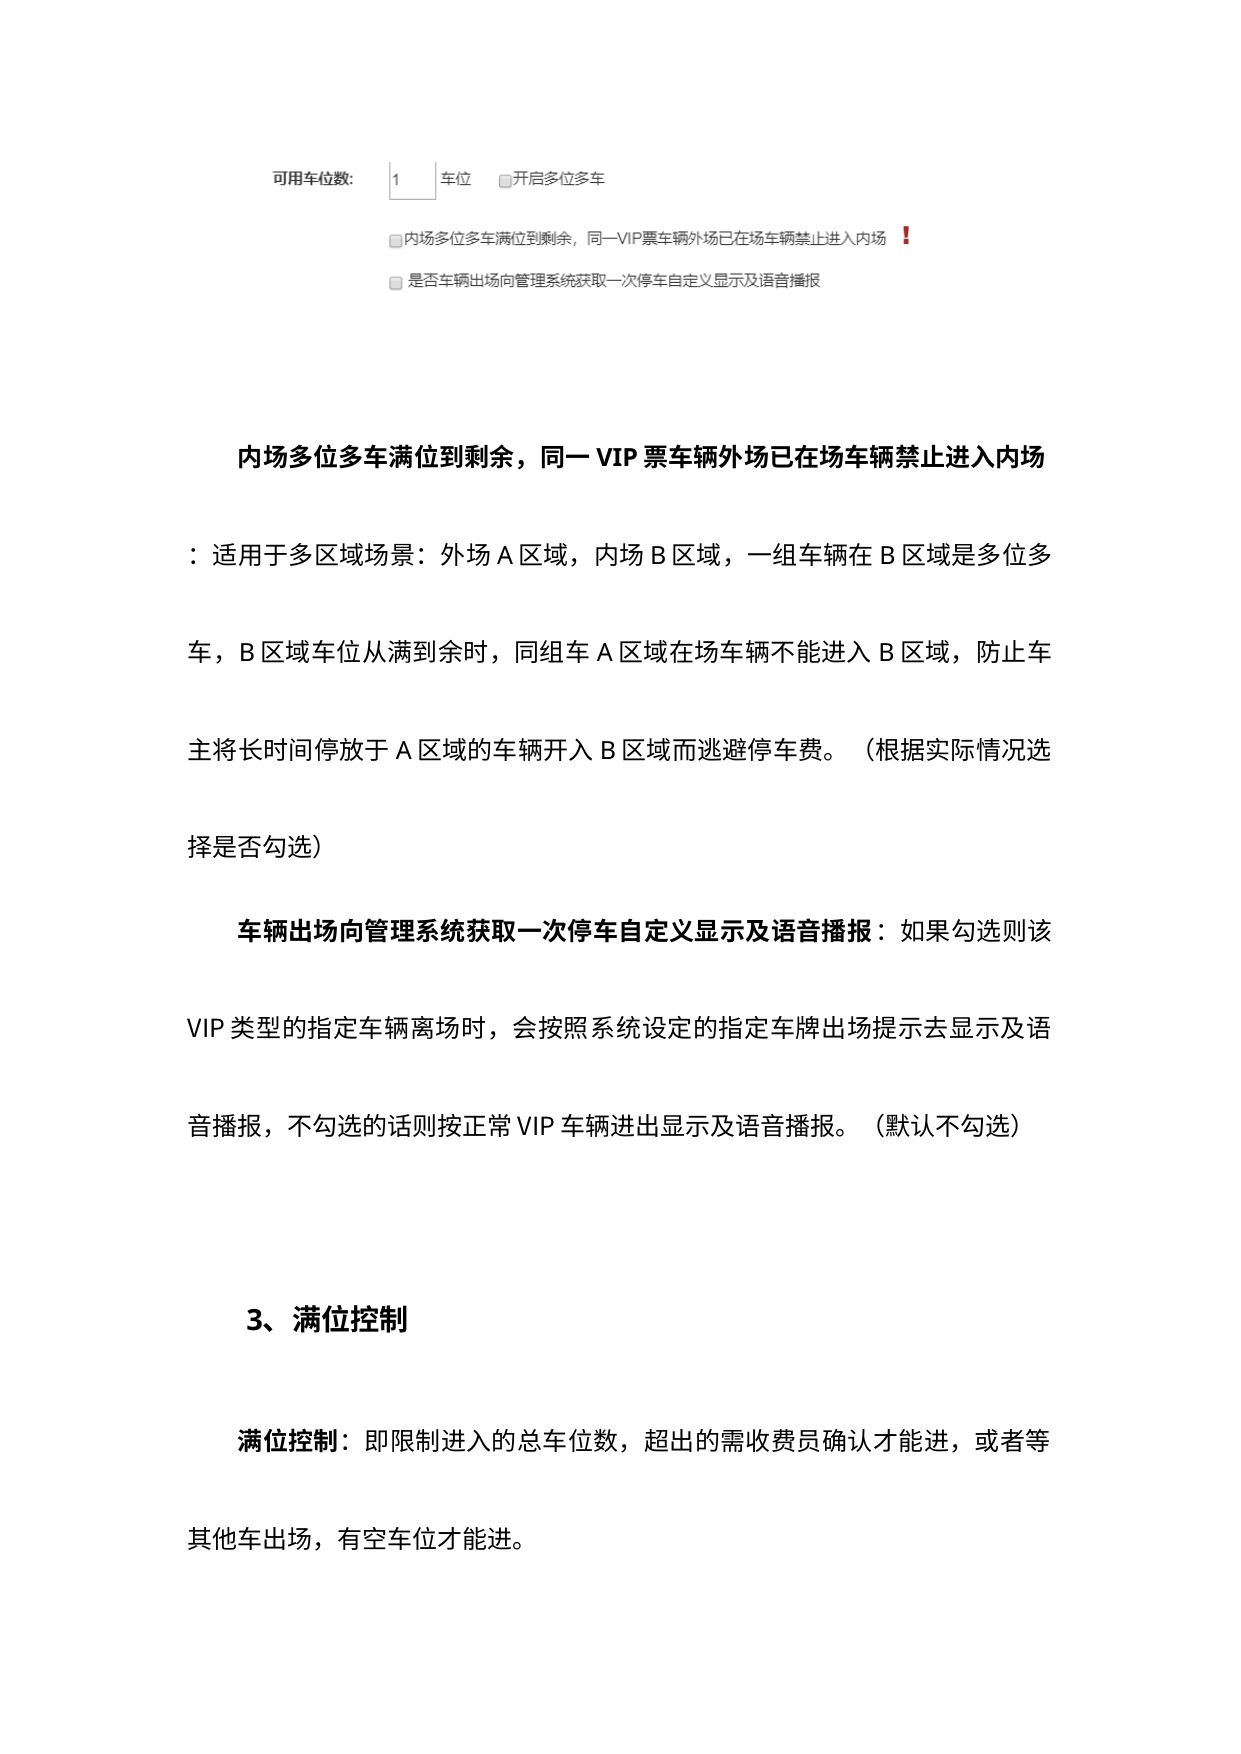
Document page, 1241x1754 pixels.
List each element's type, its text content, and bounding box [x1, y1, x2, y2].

subtitle 3、满位控制 [187, 1285, 1053, 1350]
list 车辆出场向管理系统获取一次停车自定义显示及语音播报：如果勾选则该VIP类型的指定车辆离场时，会按照系统设定的指定车牌出场提示去显示及语音播报，不勾选的话则按正常VIP车辆进出显示及语音播报。（默认不勾选） [187, 897, 1053, 1157]
picture [215, 162, 1026, 304]
text 满位控制：即限制进入的总车位数，超出的需收费员确认才能进，或者等其他车出场，有空车位才能进。 [187, 1407, 1053, 1570]
list 内场多位多车满位到剩余，同一VIP票车辆外场已在场车辆禁止进入内场 ：适用于多区域场景：外场A区域，内场B区域，一组车辆在B区域是多位多车，B区域车位从满到余时，同组车A区域在场车辆不能进入B区域，防止车主将长时间停放于A区域的车辆开入B区域而逃避停车费。（根据实际情况选择是否勾选） [187, 423, 1053, 878]
